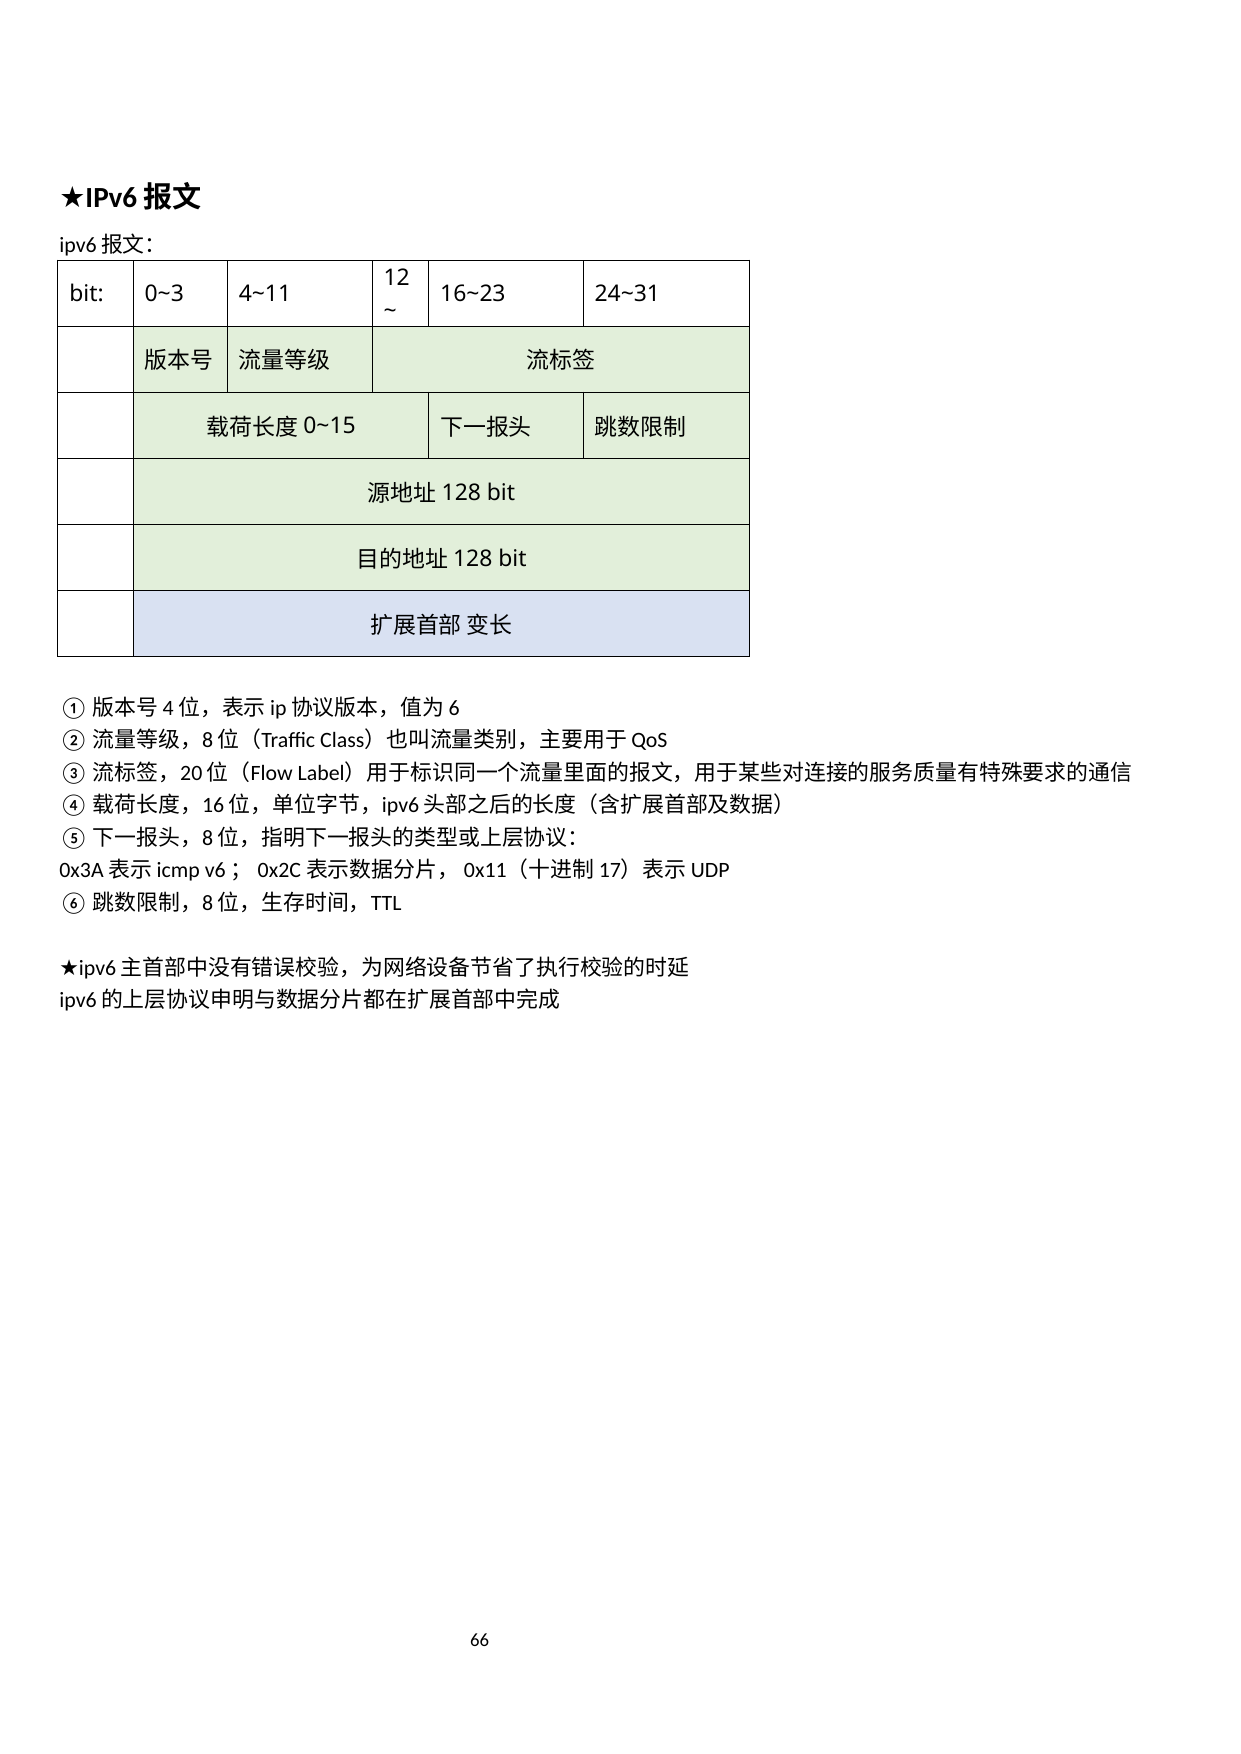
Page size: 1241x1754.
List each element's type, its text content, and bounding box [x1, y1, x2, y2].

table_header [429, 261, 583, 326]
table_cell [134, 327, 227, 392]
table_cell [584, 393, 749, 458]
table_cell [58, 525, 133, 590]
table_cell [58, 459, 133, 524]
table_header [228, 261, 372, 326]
text ipv6的上层协议申明与数据分片都在扩展首部中完成 [59, 982, 1181, 1014]
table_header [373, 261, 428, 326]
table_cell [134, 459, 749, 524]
text ⑥跳数限制，8位，生存时间，TTL [59, 884, 1181, 917]
text ★IPv6报文 [59, 162, 1181, 227]
text ①版本号4位，表示ip协议版本，值为6 [59, 689, 1181, 722]
text 0x3A 表示icmp v6 ； 0x2C 表示数据分片， 0x11（十进制17）表示UDP [59, 852, 1181, 884]
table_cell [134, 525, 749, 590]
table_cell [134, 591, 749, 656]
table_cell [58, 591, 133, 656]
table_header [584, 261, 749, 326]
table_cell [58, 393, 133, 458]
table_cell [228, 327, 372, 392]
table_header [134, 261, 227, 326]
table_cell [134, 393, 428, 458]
text ③流标签，20位（Flow Label）用于标识同一个流量里面的报文，用于某些对连接的服务质量有特殊要求的通信 [59, 754, 1181, 787]
text ★ipv6主首部中没有错误校验，为网络设备节省了执行校验的时延 [59, 949, 1181, 982]
text ④载荷长度，16位，单位字节，ipv6头部之后的长度（含扩展首部及数据） [59, 787, 1181, 819]
text ⑤下一报头，8位，指明下一报头的类型或上层协议： [59, 819, 1181, 852]
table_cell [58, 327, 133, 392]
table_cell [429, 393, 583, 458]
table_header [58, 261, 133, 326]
text ipv6报文： [59, 227, 1181, 259]
text ②流量等级，8位（Traffic Class）也叫流量类别，主要用于QoS [59, 722, 1181, 754]
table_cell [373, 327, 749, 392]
